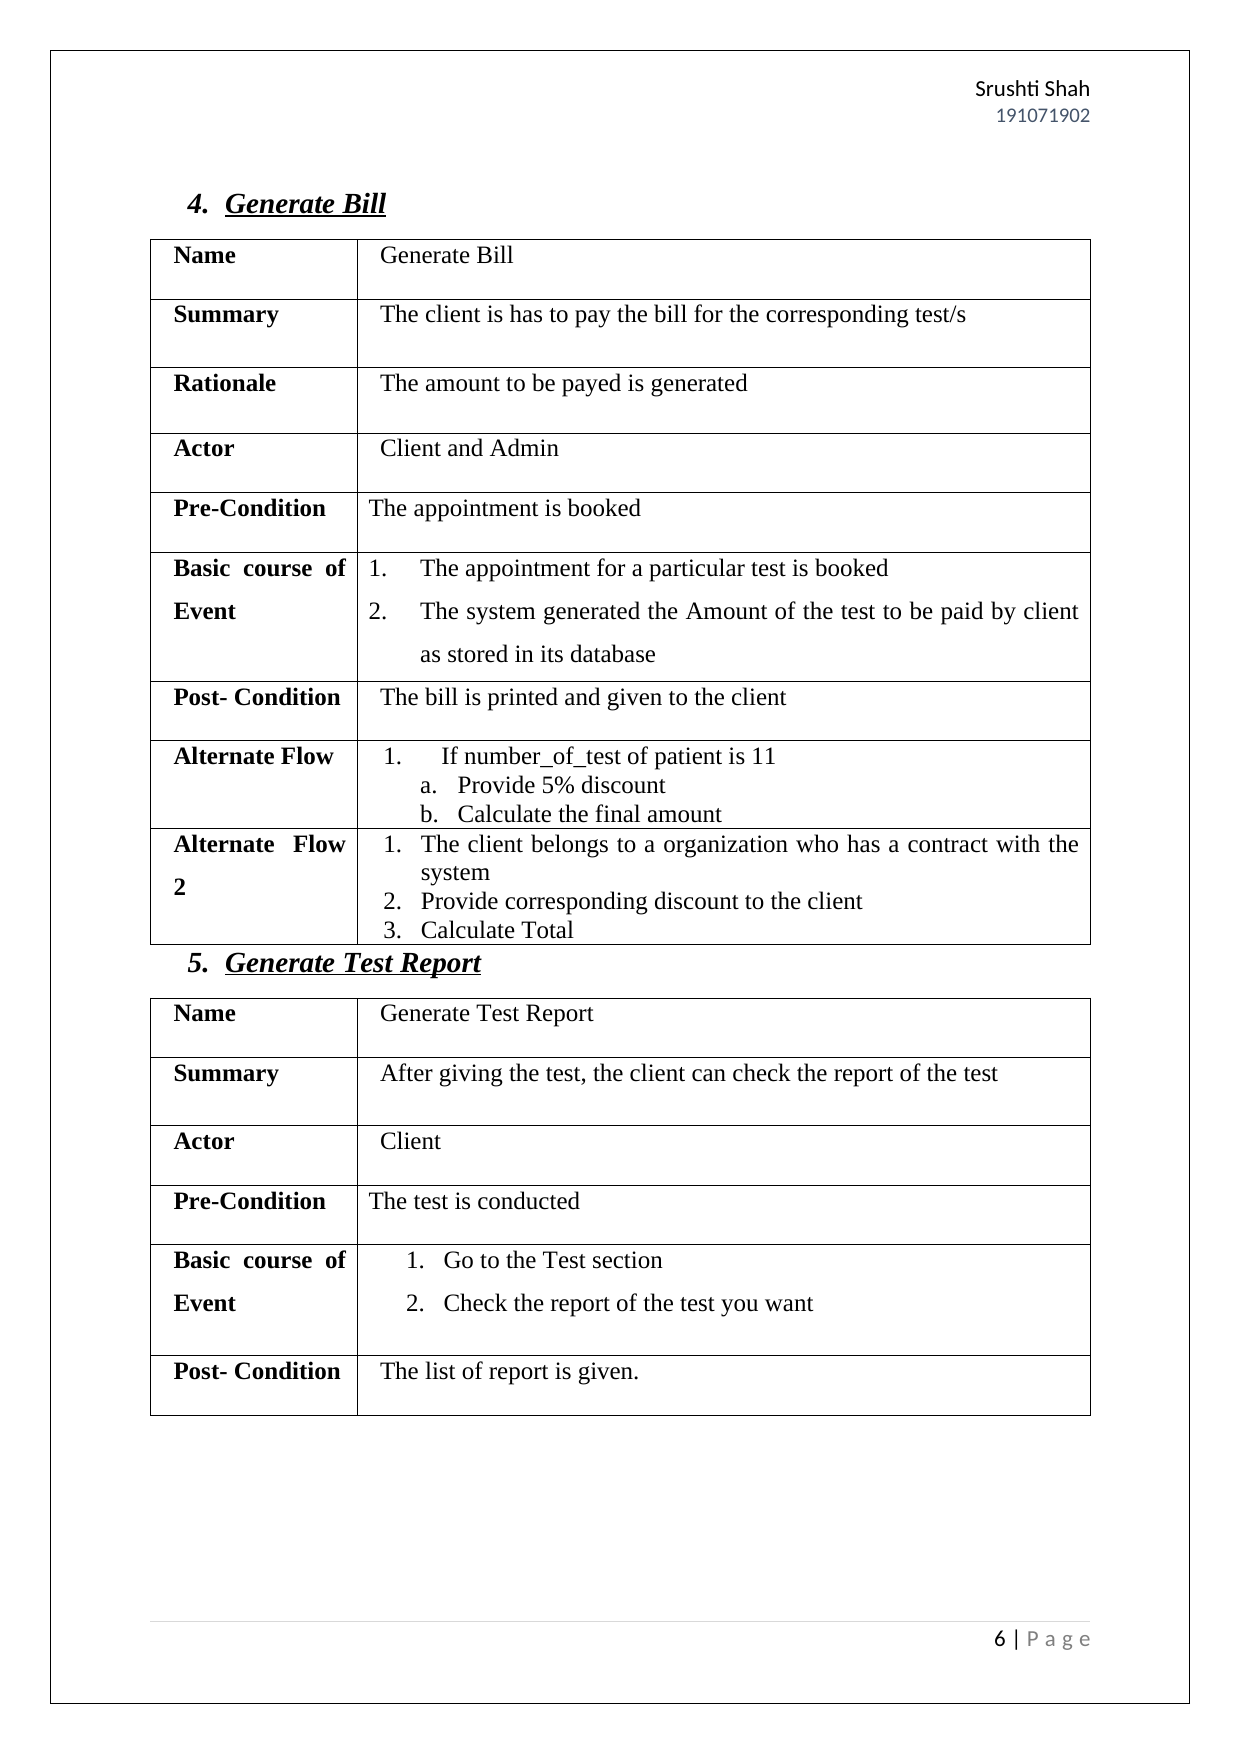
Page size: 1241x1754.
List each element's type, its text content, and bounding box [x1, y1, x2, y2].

table_cell Post- Condition [151, 1356, 357, 1415]
table_cell The bill is printed and given to the client [358, 682, 1090, 740]
table_cell Basic course of Event [151, 1245, 357, 1355]
table_cell The client belongs to a organization who has a contract with the system Provide corresponding discount to the client Calculate Total [358, 829, 1090, 944]
table_cell The appointment is booked [358, 493, 1090, 552]
list Generate Test Report [187, 945, 1090, 978]
table_cell Basic course of Event [151, 553, 357, 681]
table_cell Rationale [151, 368, 357, 432]
table_cell The client is has to pay the bill for the corresponding test/s [358, 300, 1090, 367]
table_cell The appointment for a particular test is booked The system generated the Amount of the test to be paid by client as stored in its database [358, 553, 1090, 681]
table_cell The amount to be payed is generated [358, 368, 1090, 432]
table_cell Pre-Condition [151, 1186, 357, 1244]
table_header Generate Test Report [358, 999, 1090, 1057]
table_cell Actor [151, 1126, 357, 1185]
table_cell Summary [151, 1058, 357, 1125]
table_cell Go to the Test section Check the report of the test you want [358, 1245, 1090, 1355]
table_cell Alternate Flow [151, 741, 357, 828]
table_cell If number_of_test of patient is 11 Provide 5% discount Calculate the final amount [358, 741, 1090, 828]
table_header Name [151, 999, 357, 1057]
table_cell The test is conducted [358, 1186, 1090, 1244]
table_cell Client and Admin [358, 434, 1090, 492]
table_cell Pre-Condition [151, 493, 357, 552]
table_cell The list of report is given. [358, 1356, 1090, 1415]
table_cell Alternate Flow 2 [151, 829, 357, 944]
table_cell After giving the test, the client can check the report of the test [358, 1058, 1090, 1125]
list Generate Bill [187, 186, 1090, 220]
table_cell Client [358, 1126, 1090, 1185]
table_cell Post- Condition [151, 682, 357, 740]
table_header Name [151, 240, 357, 298]
table_cell Summary [151, 300, 357, 367]
table_header Generate Bill [358, 240, 1090, 298]
table_cell Actor [151, 434, 357, 492]
